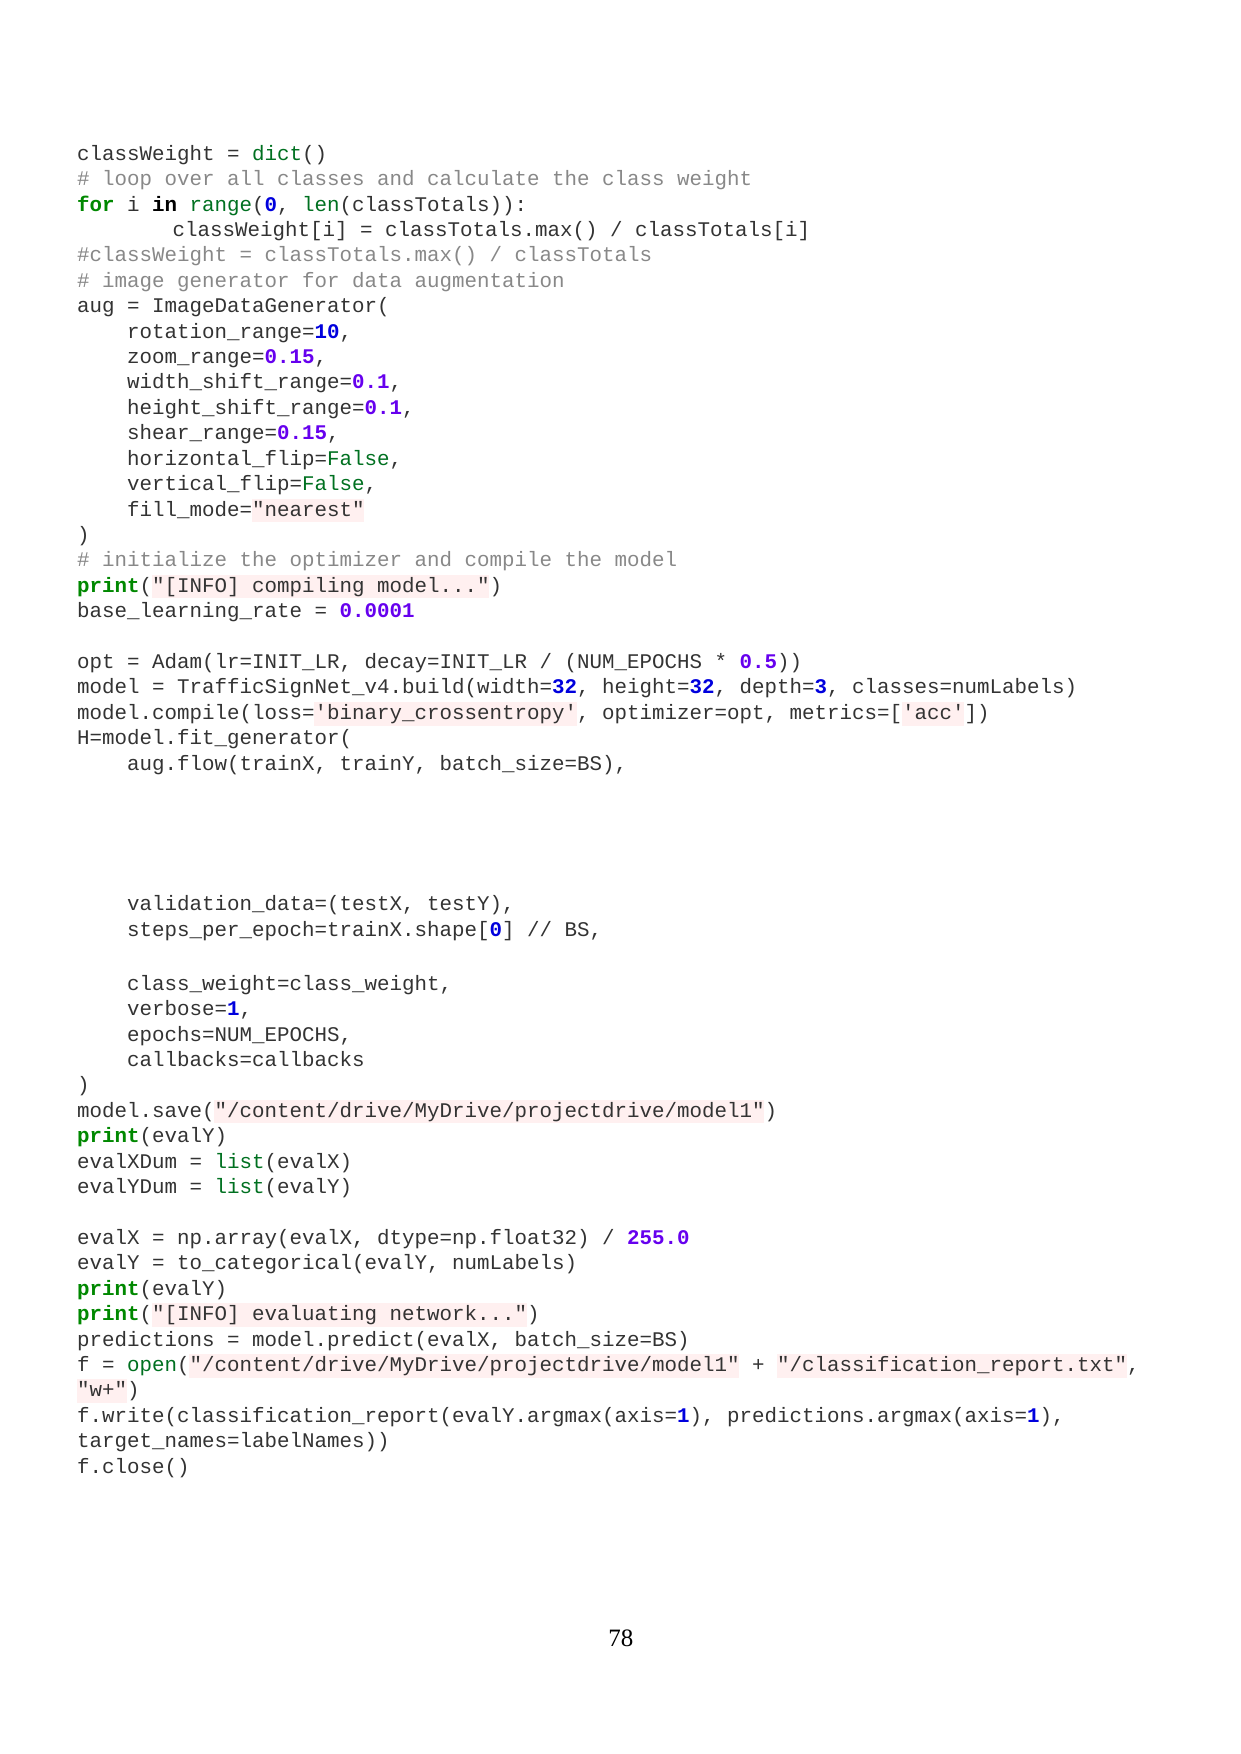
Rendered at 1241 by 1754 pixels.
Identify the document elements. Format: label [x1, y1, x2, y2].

table_header [66, 141, 1176, 1536]
